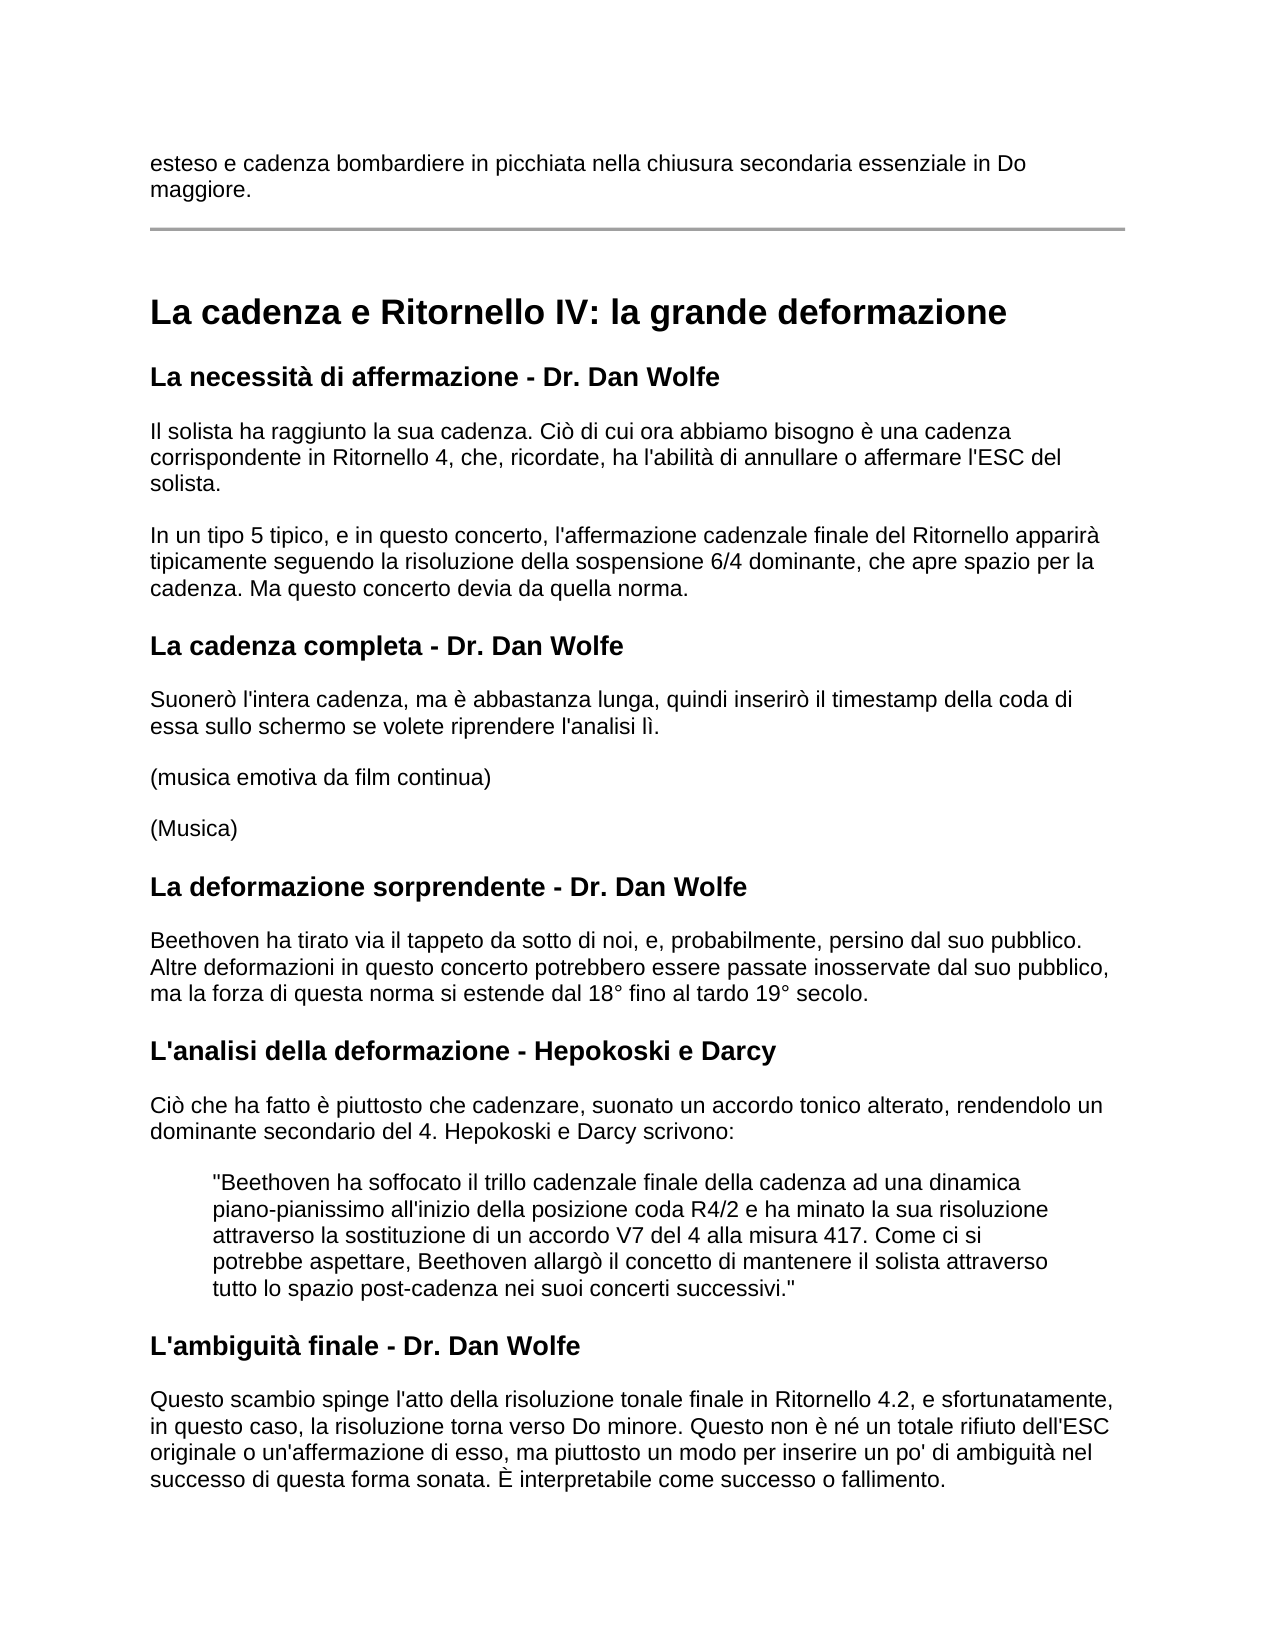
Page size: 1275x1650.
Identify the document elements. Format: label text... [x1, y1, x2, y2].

text Ciò che ha fatto è piuttosto che cadenzare, suonato un accordo tonico alterato, rendendolo un dominante secondario del 4. Hepokoski e Darcy scrivono: [150, 1092, 1125, 1144]
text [150, 150, 1125, 203]
subtitle La deformazione sorprendente - Dr. Dan Wolfe [150, 871, 1125, 902]
text (musica emotiva da film continua) [150, 764, 1125, 790]
subtitle La cadenza completa - Dr. Dan Wolfe [150, 630, 1125, 661]
text In un tipo 5 tipico, e in questo concerto, l'affermazione cadenzale finale del Ritornello apparirà tipicamente seguendo la risoluzione della sospensione 6/4 dominante, che apre spazio per la cadenza. Ma questo concerto devia da quella norma. [150, 522, 1125, 601]
text Beethoven ha tirato via il tappeto da sotto di noi, e, probabilmente, persino dal suo pubblico. Altre deformazioni in questo concerto potrebbero essere passate inosservate dal suo pubblico, ma la forza di questa norma si estende dal 18° fino al tardo 19° secolo. [150, 927, 1125, 1006]
text (Musica) [150, 815, 1125, 842]
subtitle L'analisi della deformazione - Hepokoski e Darcy [150, 1035, 1125, 1067]
text "Beethoven ha soffocato il trillo cadenzale finale della cadenza ad una dinamica piano-pianissimo all'inizio della posizione coda R4/2 e ha minato la sua risoluzione attraverso la sostituzione di un accordo V7 del 4 alla misura 417. Come ci si potrebbe aspettare, Beethoven allargò il concetto di mantenere il solista attraverso tutto lo spazio post-cadenza nei suoi concerti successivi." [212, 1169, 1062, 1301]
subtitle L'ambiguità finale - Dr. Dan Wolfe [150, 1330, 1125, 1361]
text Questo scambio spinge l'atto della risoluzione tonale finale in Ritornello 4.2, e sfortunatamente, in questo caso, la risoluzione torna verso Do minore. Questo non è né un totale rifiuto dell'ESC originale o un'affermazione di esso, ma piuttosto un modo per inserire un po' di ambiguità nel successo di questa forma sonata. È interpretabile come successo o fallimento. [150, 1386, 1125, 1492]
subtitle La cadenza e Ritornello IV: la grande deformazione [150, 292, 1125, 332]
text Il solista ha raggiunto la sua cadenza. Ciò di cui ora abbiamo bisogno è una cadenza corrispondente in Ritornello 4, che, ricordate, ha l'abilità di annullare o affermare l'ESC del solista. [150, 418, 1125, 497]
text Suonerò l'intera cadenza, ma è abbastanza lunga, quindi inserirò il timestamp della coda di essa sullo schermo se volete riprendere l'analisi lì. [150, 686, 1125, 739]
subtitle La necessità di affermazione - Dr. Dan Wolfe [150, 361, 1125, 393]
